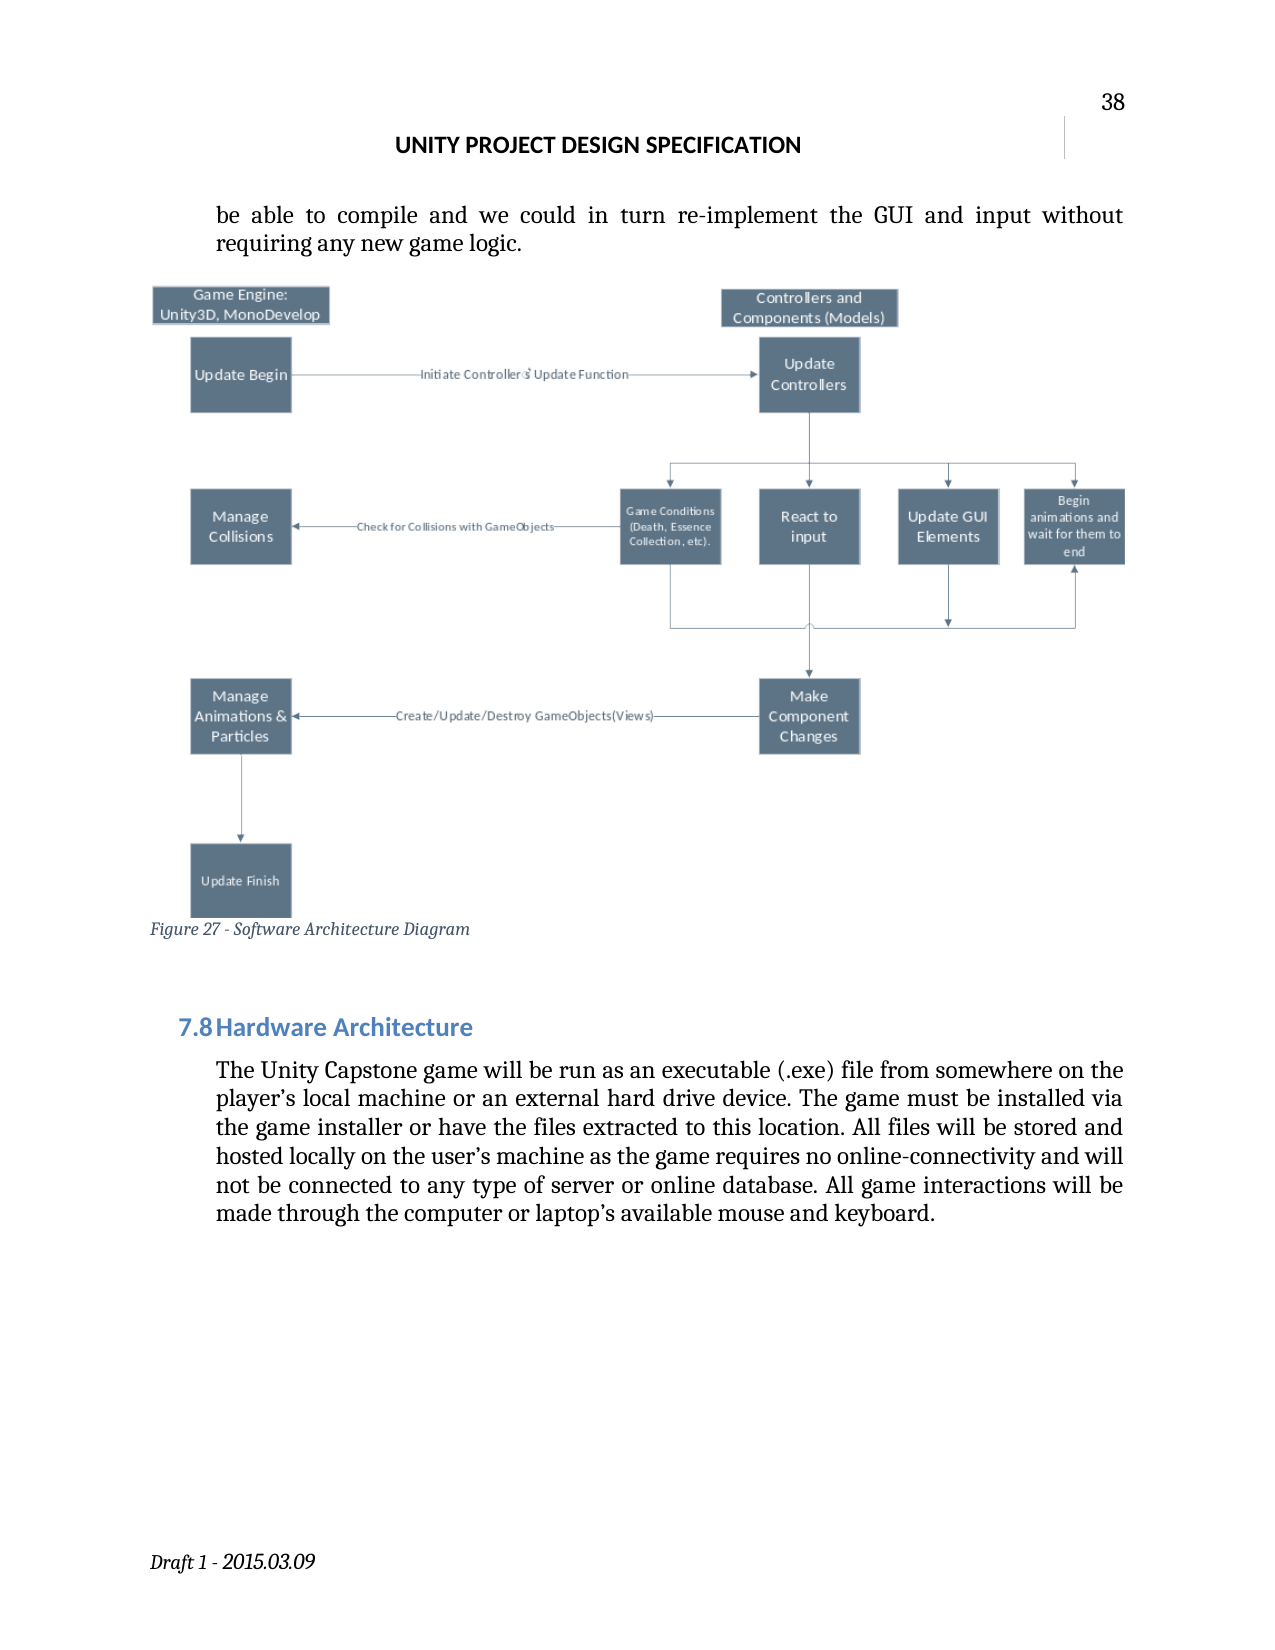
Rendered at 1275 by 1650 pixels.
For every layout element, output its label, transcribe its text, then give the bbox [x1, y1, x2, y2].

text The Unity Capstone game will be run as an executable (.exe) file from somewhere on the player’s local machine or an external hard drive device. The game must be installed via the game installer or have the files extracted to this location. All files will be stored and hosted locally on the user’s machine as the game requires no online-connectivity and will not be connected to any type of server or online database. All game interactions will be made through the computer or laptop’s available mouse and keyboard. [216, 1056, 1125, 1228]
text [216, 201, 1125, 258]
subtitle Hardware Architecture [178, 1010, 1125, 1043]
text Figure 27 - Software Architecture Diagram [150, 918, 1125, 939]
